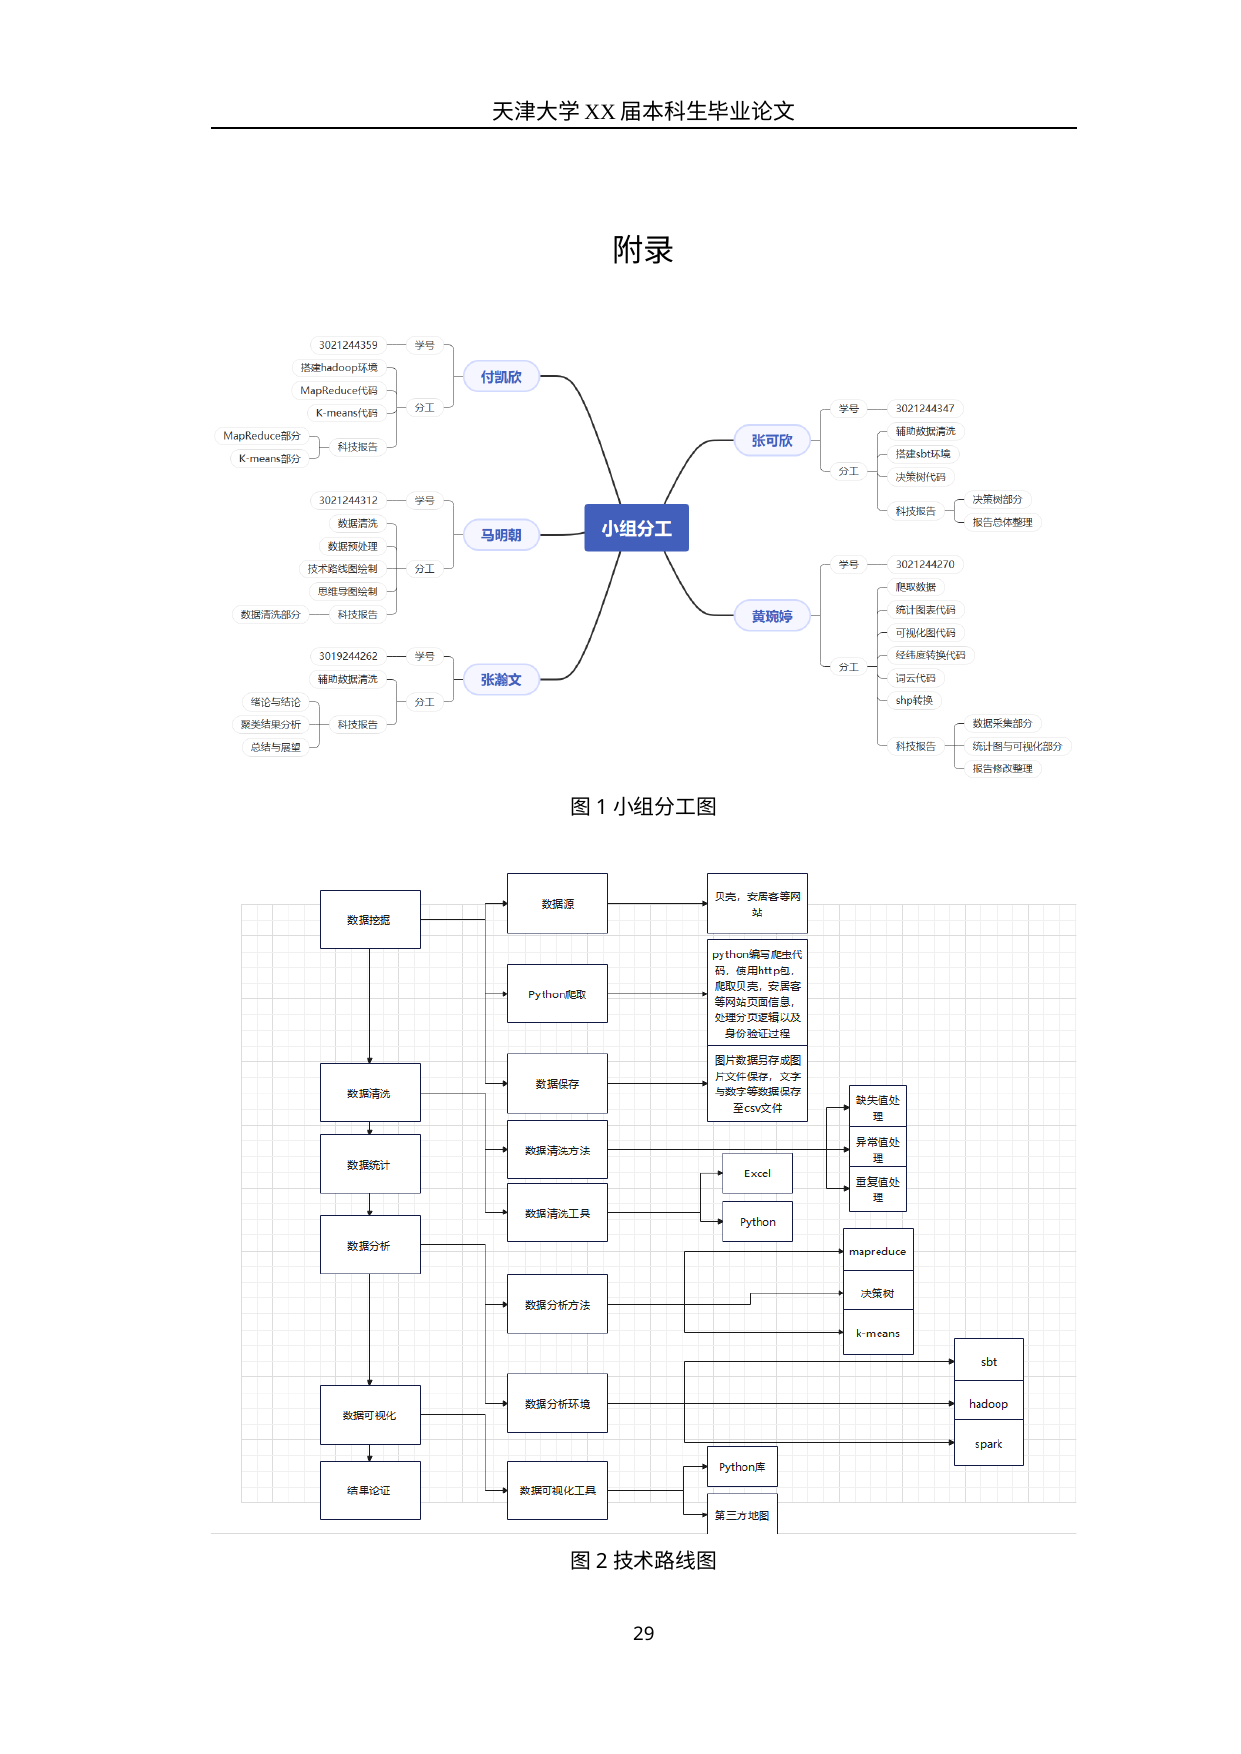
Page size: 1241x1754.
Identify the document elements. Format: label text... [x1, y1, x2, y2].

subtitle 附录 [211, 225, 1077, 270]
text 图2 技术路线图 [211, 1544, 1077, 1574]
picture [210, 873, 1077, 1534]
text 图1 小组分工图 [211, 790, 1077, 821]
picture [210, 332, 1077, 780]
